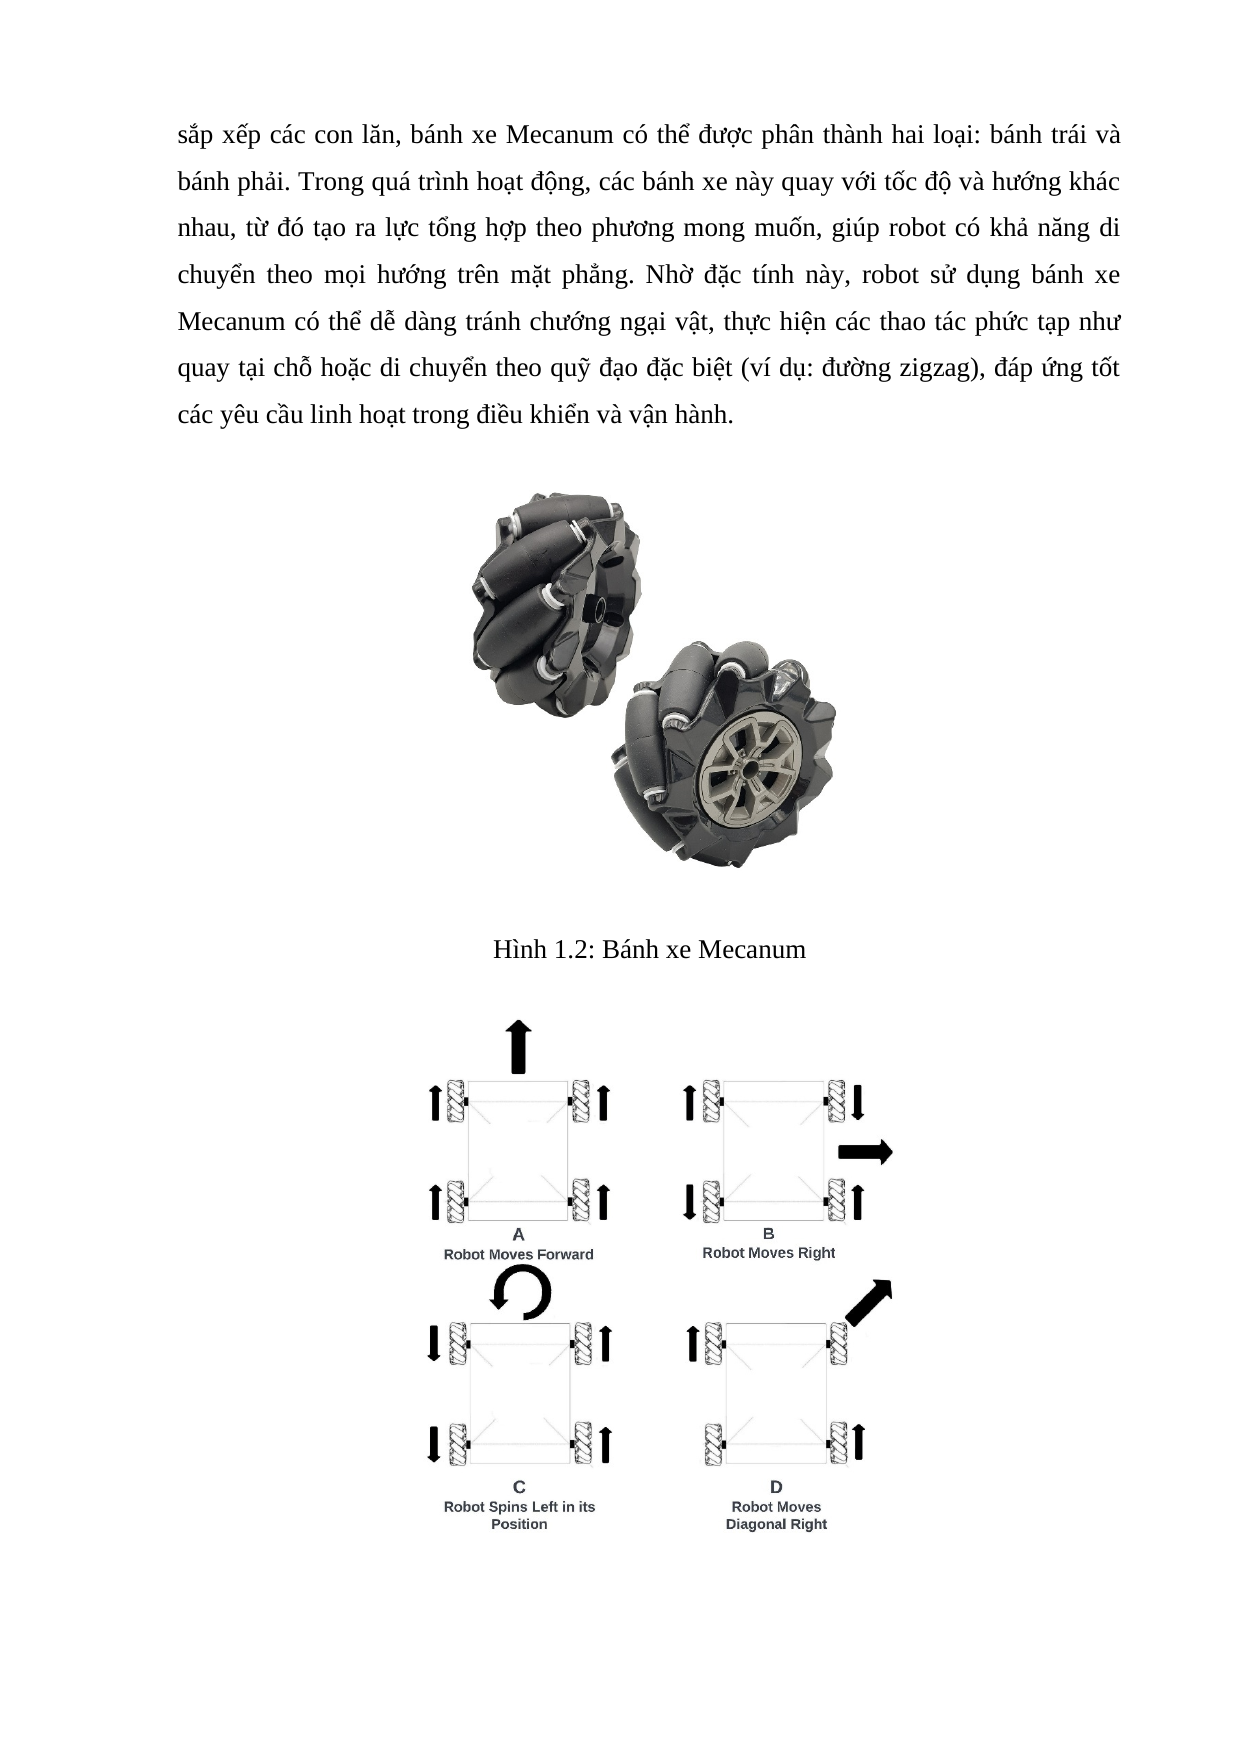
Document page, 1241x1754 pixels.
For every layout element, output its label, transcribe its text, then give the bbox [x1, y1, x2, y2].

text Hình 1.2: Bánh xe Mecanum [177, 933, 1122, 964]
picture [441, 473, 858, 890]
picture [346, 1008, 953, 1545]
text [177, 118, 1122, 429]
